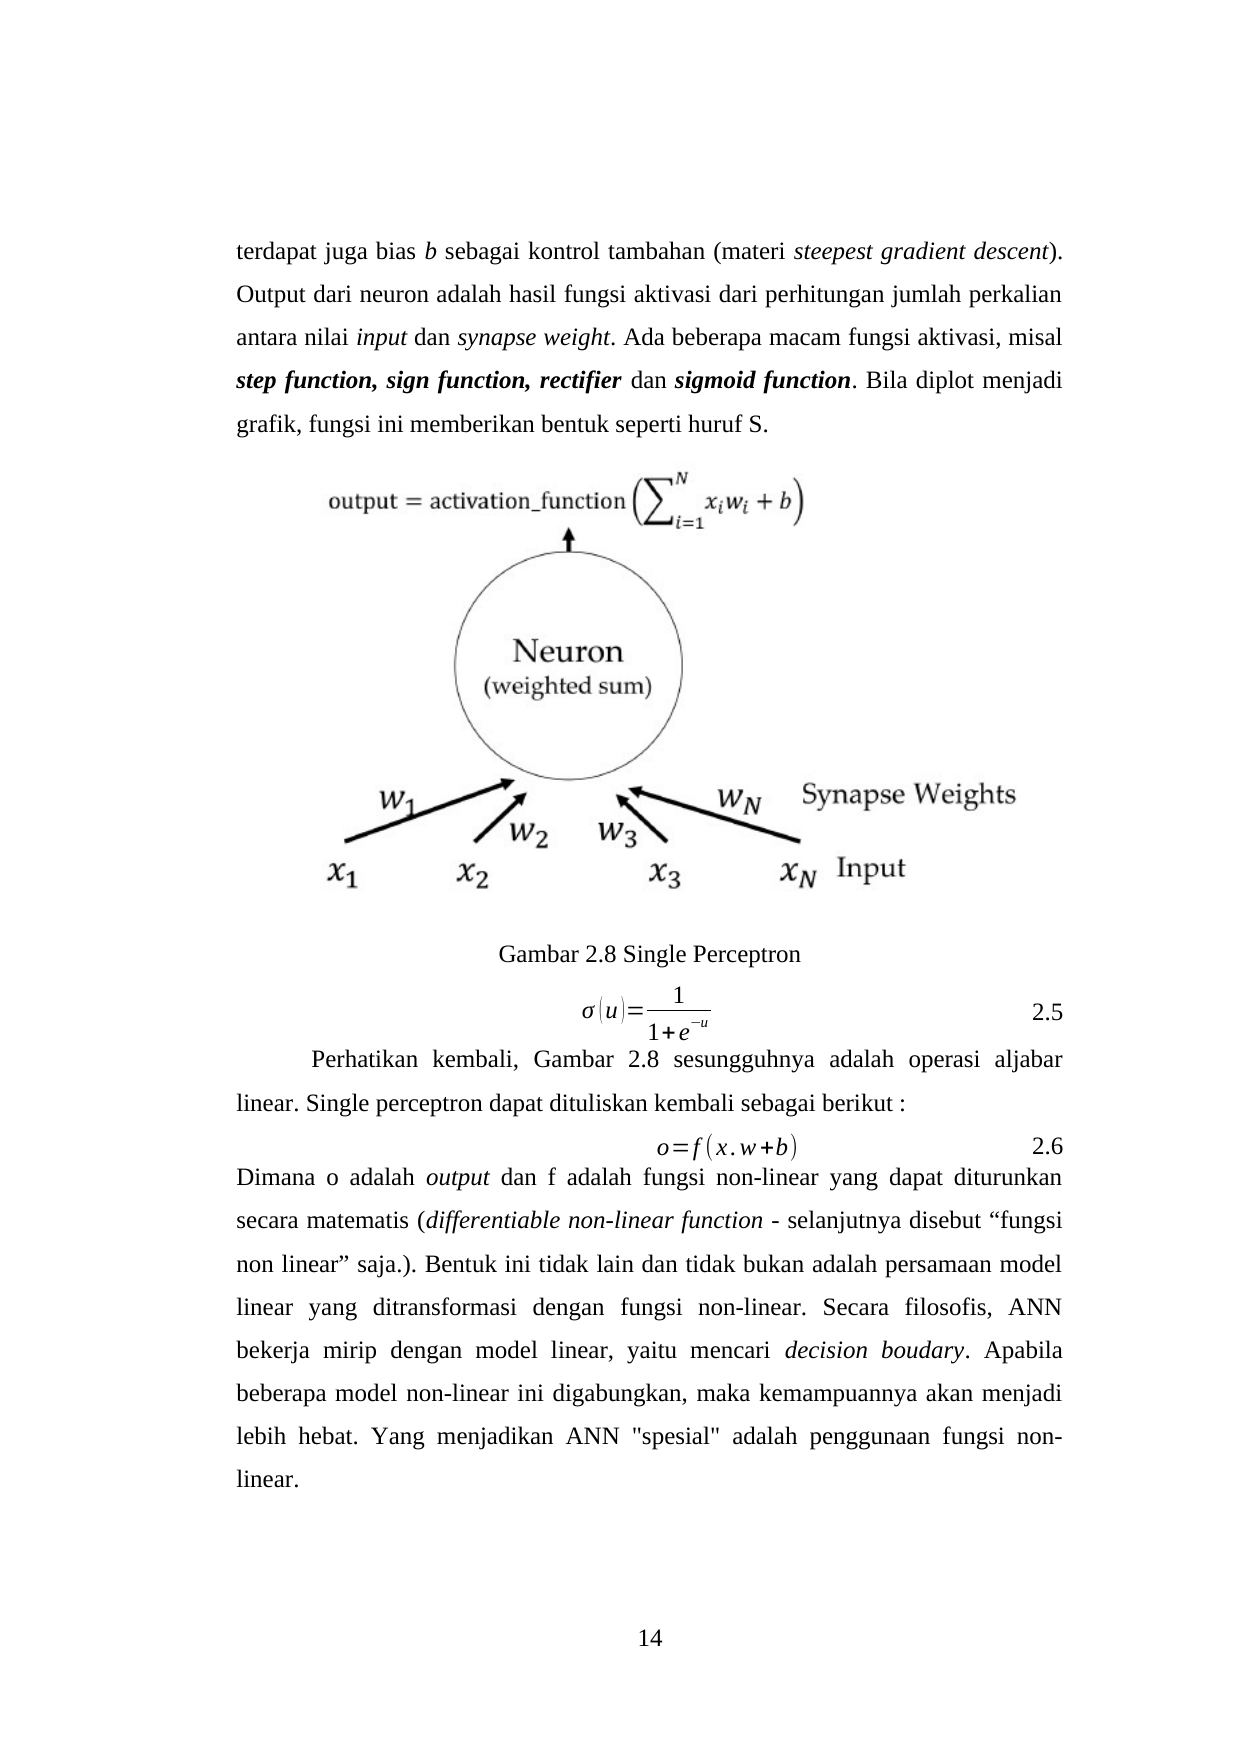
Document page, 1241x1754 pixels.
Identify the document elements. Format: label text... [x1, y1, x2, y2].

text Gambar 2.8 Single Perceptron [236, 939, 1063, 968]
text Dimana o adalah output dan f adalah fungsi non-linear yang dapat diturunkan secara matematis (differentiable non-linear function - selanjutnya disebut “fungsi non linear” saja.). Bentuk ini tidak lain dan tidak bukan adalah persamaan model linear yang ditransformasi dengan fungsi non-linear. Secara filosofis, ANN bekerja mirip dengan model linear, yaitu mencari decision boudary. Apabila beberapa model non-linear ini digabungkan, maka kemampuannya akan menjadi lebih hebat. Yang menjadikan ANN "spesial" adalah penggunaan fungsi non-linear. [236, 1162, 1063, 1493]
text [236, 236, 1063, 437]
picture [236, 451, 1063, 925]
text Perhatikan kembali, Gambar 2.6 sesungguhnya adalah operasi aljabar linear. Single perceptron dapat dituliskan kembali sebagai berikut : [236, 1044, 1063, 1116]
